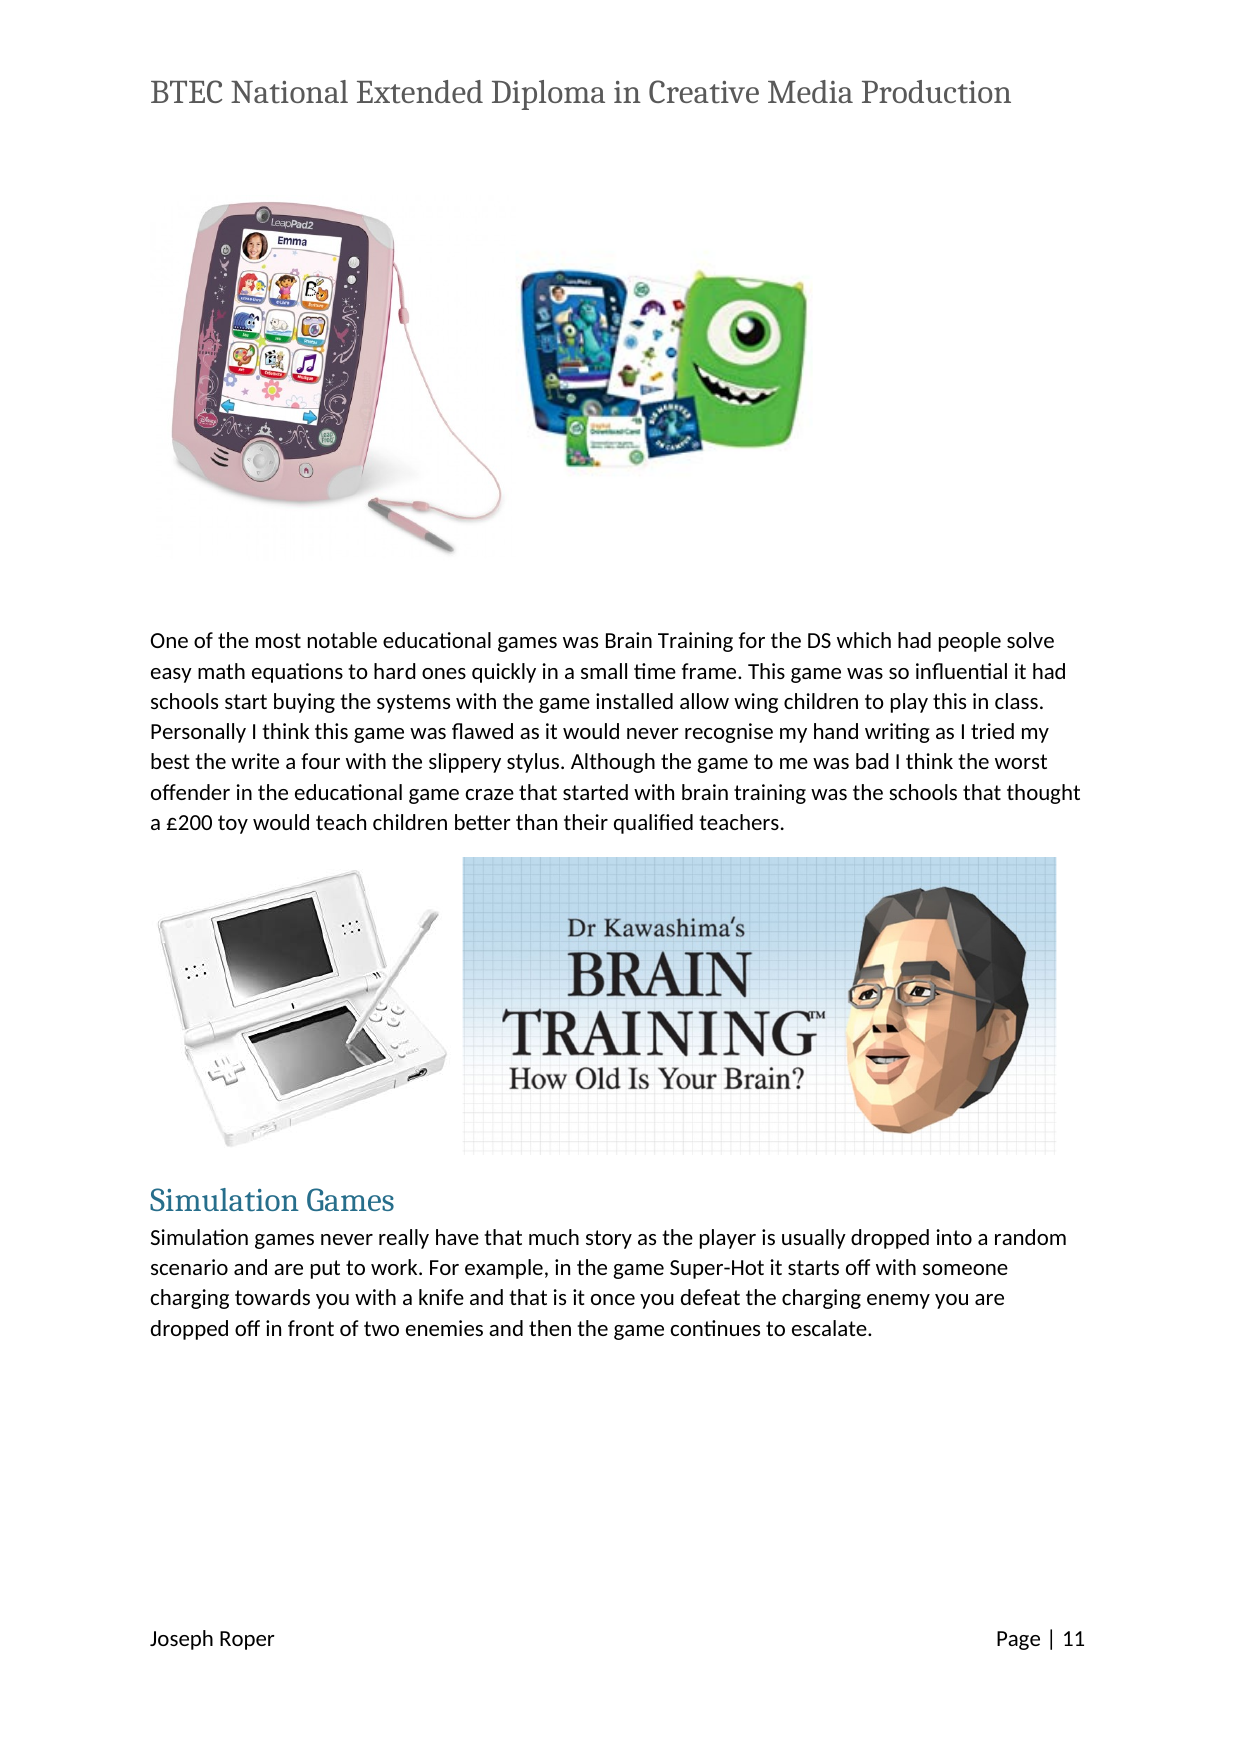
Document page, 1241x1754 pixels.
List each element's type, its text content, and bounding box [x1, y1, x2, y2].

subtitle Simulation Games [150, 1182, 1090, 1220]
text One of the most notable educational games was Brain Training for the DS which had people solve easy math equations to hard ones quickly in a small time frame. This game was so influential it had schools start buying the systems with the game installed allow wing children to play this in class. Personally I think this game was flawed as it would never recognise my hand writing as I tried my best the write a four with the slippery stylus. Although the game to me was bad I think the worst offender in the educational game craze that started with brain training was the schools that thought a £200 toy would teach children better than their qualified teachers. [150, 627, 1090, 836]
picture [150, 854, 1057, 1155]
text Simulation games never really have that much story as the player is usually dropped into a random scenario and are put to work. For example, in the game Super-Hot it starts off with someone charging towards you with a knife and that is it once you defeat the charging enemy you are dropped off in front of two enemies and then the game continues to escalate. [150, 1223, 1090, 1342]
picture [150, 176, 813, 561]
